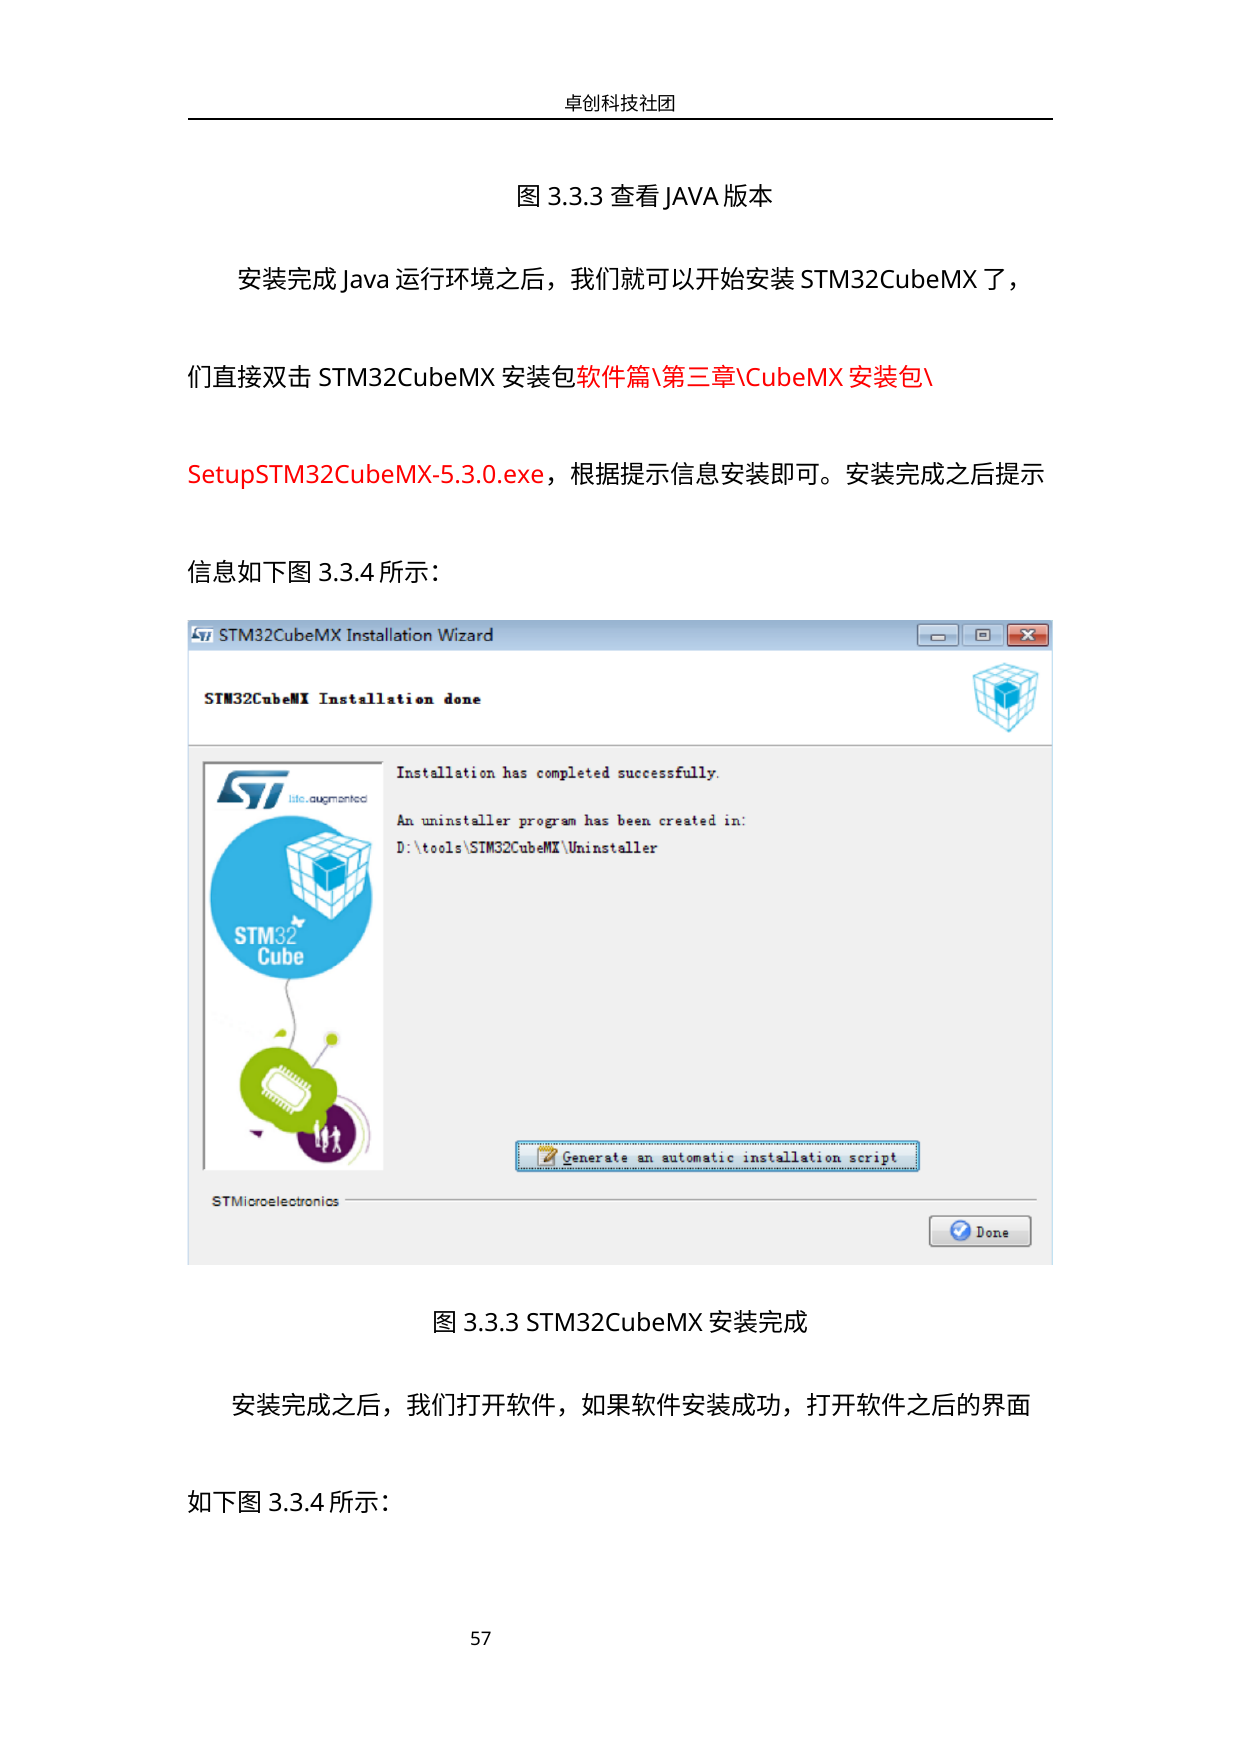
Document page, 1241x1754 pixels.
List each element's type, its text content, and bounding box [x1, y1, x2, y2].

text 安装完成Java运行环境之后，我们就可以开始安装STM32CubeMX了，们直接双击 STM32CubeMX 安装包软件篇\第三章\CubeMX安装包\SetupSTM32CubeMX-5.3.0.exe，根据提示信息安装即可。安装完成之后提示信息如下图 3.3.4所示： [187, 245, 1053, 603]
text 安装完成之后，我们打开软件，如果软件安装成功，打开软件之后的界面如下图 3.3.4所示： [187, 1371, 1053, 1533]
picture [187, 620, 1053, 1265]
text 图 3.3.3 STM32CubeMX安装完成 [187, 1288, 1053, 1353]
text 图 3.3.3 查看JAVA版本 [187, 162, 1053, 227]
